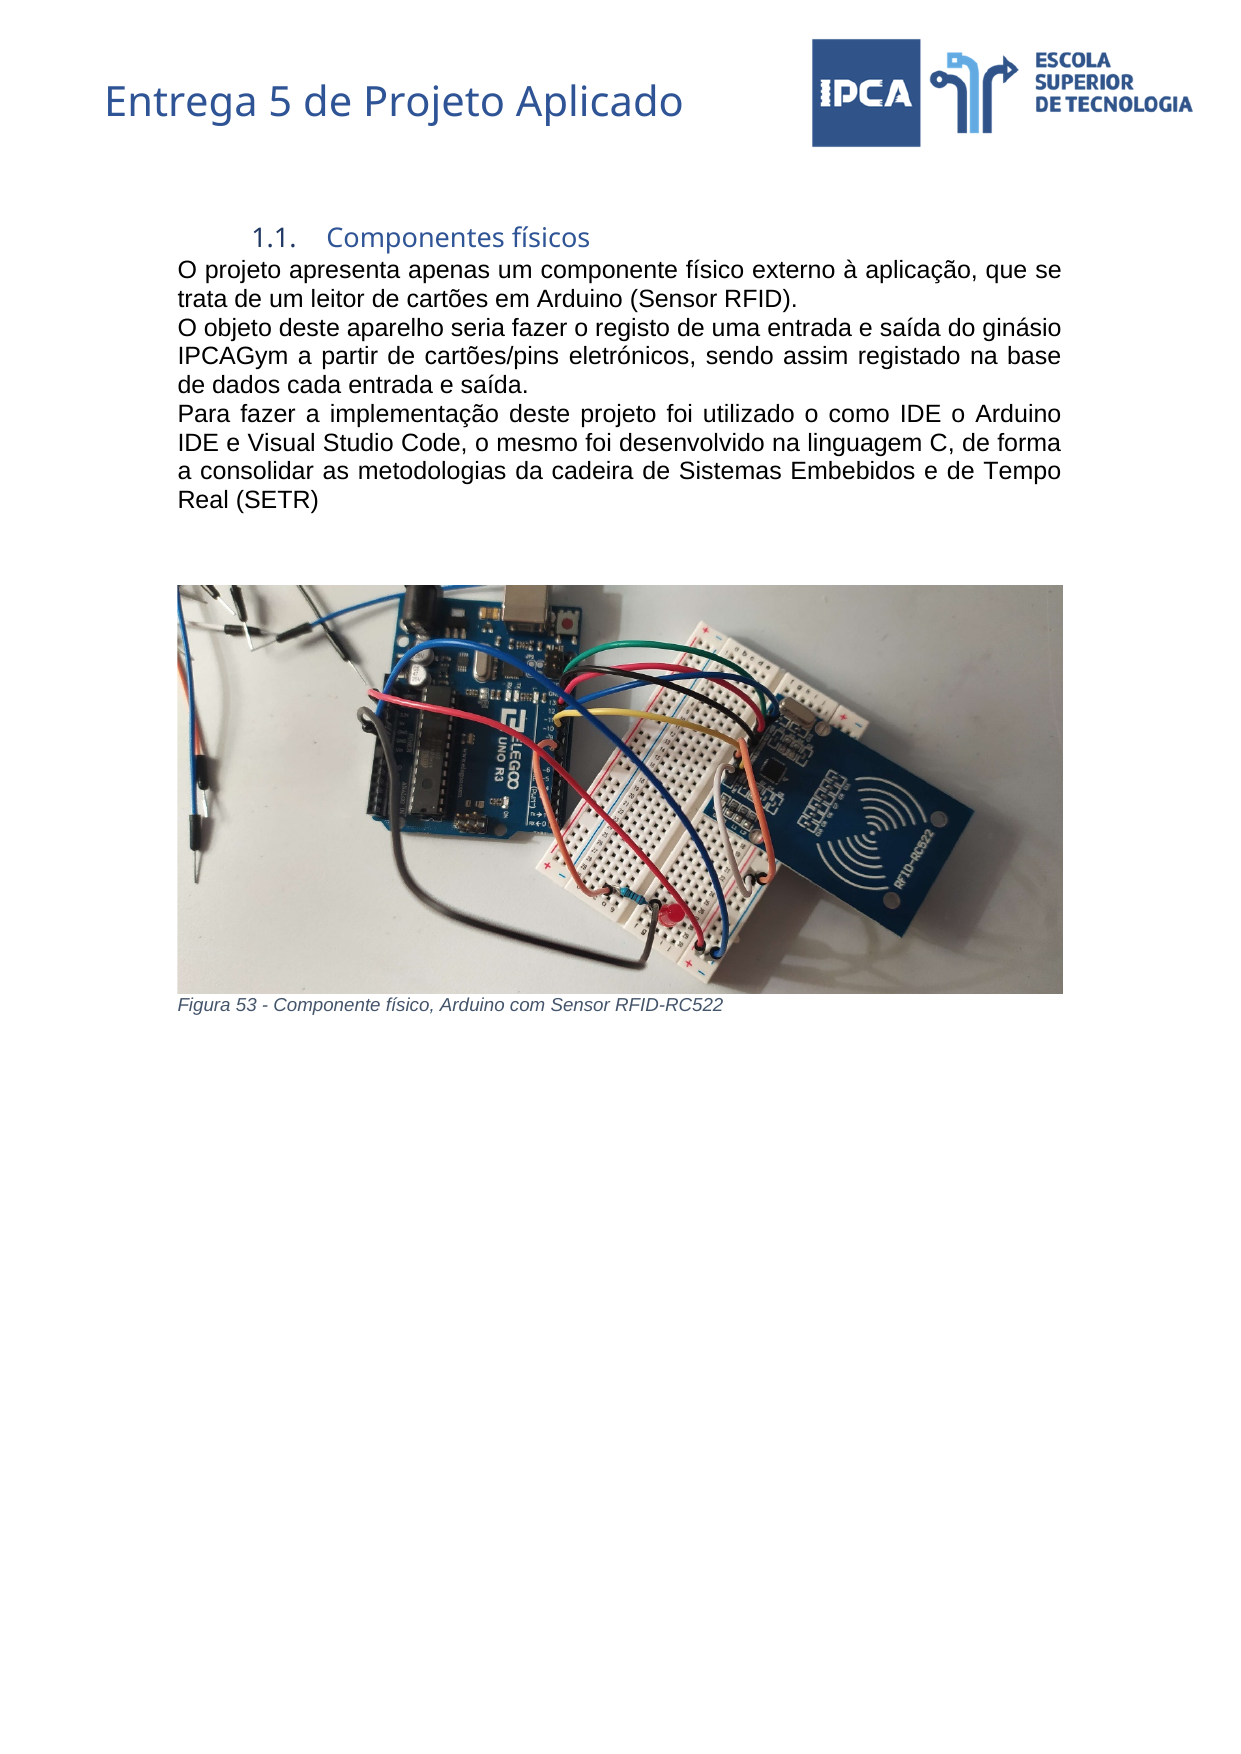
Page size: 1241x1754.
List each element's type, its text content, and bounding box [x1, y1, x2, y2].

picture [177, 585, 1063, 994]
text O projeto apresenta apenas um componente físico externo à aplicação, que se trata de um leitor de cartões em Arduino (Sensor RFID). [177, 255, 1063, 313]
text O objeto deste aparelho seria fazer o registo de uma entrada e saída do ginásio IPCAGym a partir de cartões/pins eletrónicos, sendo assim registado na base de dados cada entrada e saída. [177, 313, 1063, 399]
text Para fazer a implementação deste projeto foi utilizado o como IDE o Arduino IDE e Visual Studio Code, o mesmo foi desenvolvido na linguagem C, de forma a consolidar as metodologias da cadeira de Sistemas Embebidos e de Tempo Real (SETR) [177, 399, 1063, 514]
picture [791, 0, 1213, 251]
text Figura 53 - Componente físico, Arduino com Sensor RFID-RC522 [177, 994, 1063, 1016]
subtitle Componentes físicos [251, 218, 1063, 255]
